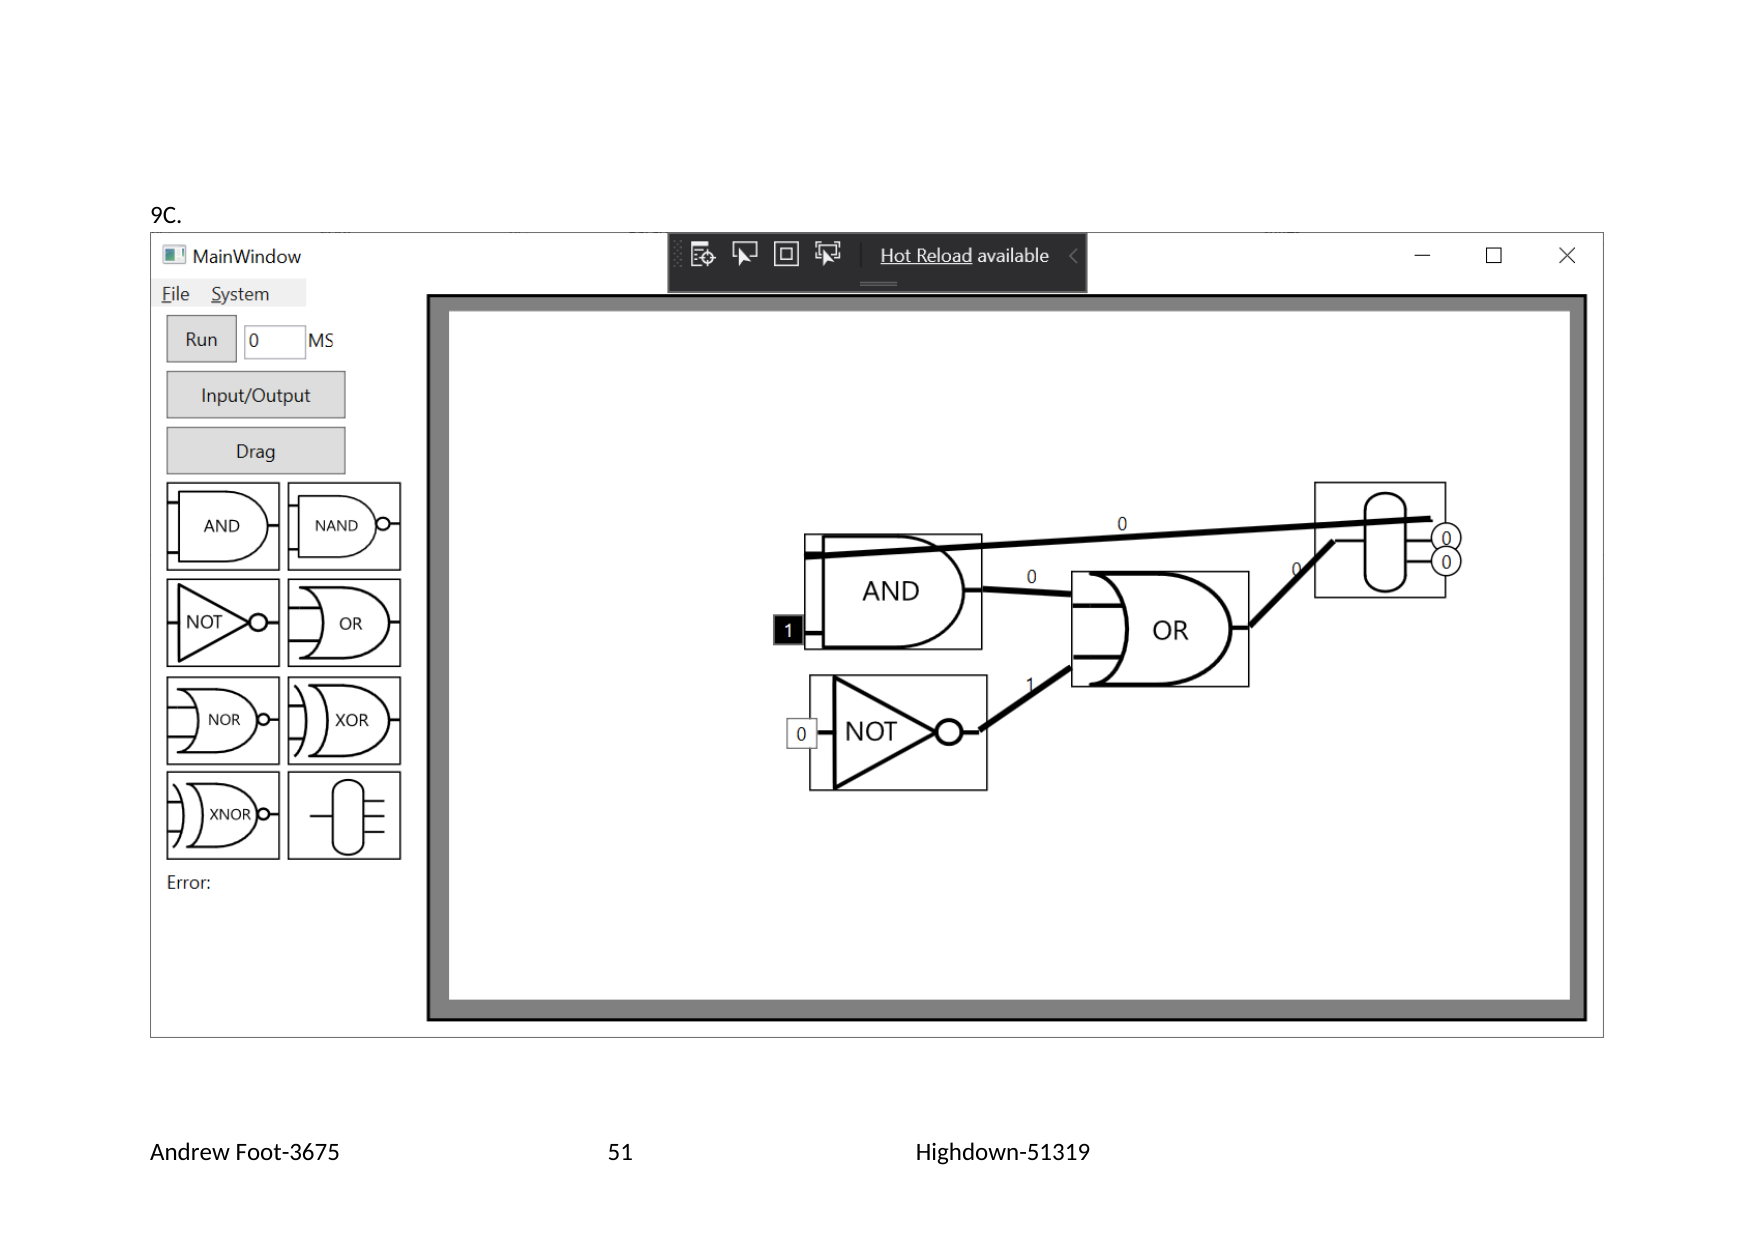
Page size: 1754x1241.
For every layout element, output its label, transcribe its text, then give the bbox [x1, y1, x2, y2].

picture [150, 232, 1604, 1038]
text 9C. [150, 199, 1604, 232]
